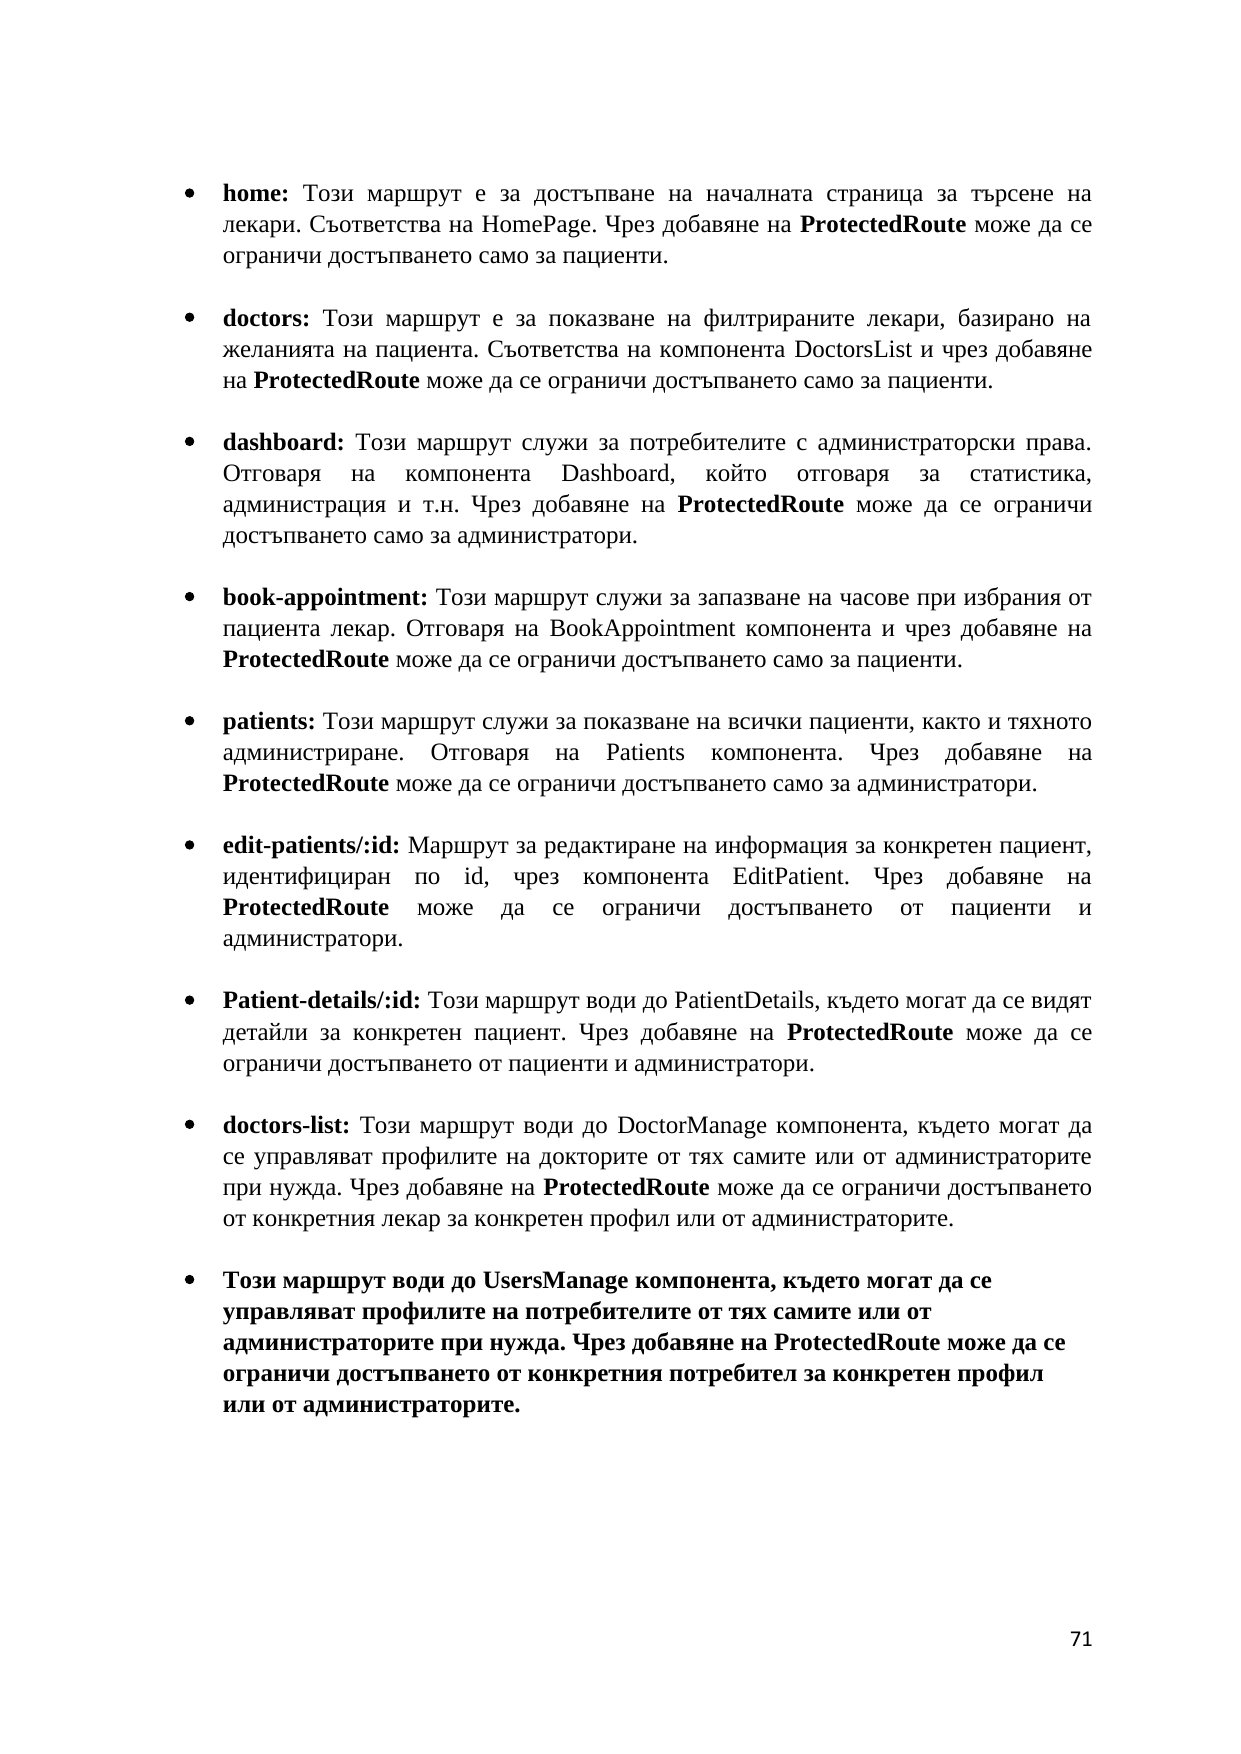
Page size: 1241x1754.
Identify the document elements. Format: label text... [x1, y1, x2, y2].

list Patient-details/:id: Този маршрут води до PatientDetails, където могат да се видят детайли за конкретен пациент. Чрез добавяне на ProtectedRoute може да се ограничи достъпването от пациенти и администратори. [185, 986, 1093, 1076]
list book-appointment: Този маршрут служи за запазване на часове при избрания от пациента лекар. Отговаря на BookAppointment компонента и чрез добавяне на ProtectedRoute може да се ограничи достъпването само за пациенти. [185, 582, 1093, 673]
list Този маршрут води до UsersManage компонента, където могат да се управляват профилите на потребителите от тях самите или от администраторите при нужда. Чрез добавяне на ProtectedRoute може да се ограничи достъпването от конкретния потребител за конкретен профил или от администраторите. [185, 1265, 1093, 1418]
list doctors: Този маршрут е за показване на филтрираните лекари, базирано на желанията на пациента. Съответства на компонента DoctorsList и чрез добавяне на ProtectedRoute може да се ограничи достъпването само за пациенти. [185, 303, 1093, 393]
list home: Този маршрут е за достъпване на началната страница за търсене на лекари. Съответства на HomePage. Чрез добавяне на ProtectedRoute може да се ограничи достъпването само за пациенти. [185, 178, 1093, 269]
list doctors-list: Този маршрут води до DoctorManage компонента, където могат да се управляват профилите на докторите от тях самите или от администраторите при нужда. Чрез добавяне на ProtectedRoute може да се ограничи достъпването от конкретния лекар за конкретен профил или от администраторите. [185, 1110, 1093, 1232]
list edit-patients/:id: Маршрут за редактиране на информация за конкретен пациент, идентифициран по id, чрез компонента EditPatient. Чрез добавяне на ProtectedRoute може да се ограничи достъпването от пациенти и администратори. [185, 830, 1093, 952]
list dashboard: Този маршрут служи за потребителите с администраторски права. Отговаря на компонента Dashboard, който отговаря за статистика, администрация и т.н. Чрез добавяне на ProtectedRoute може да се ограничи достъпването само за администратори. [185, 427, 1093, 549]
list patients: Този маршрут служи за показване на всички пациенти, както и тяхното администриране. Отговаря на Patients компонента. Чрез добавяне на ProtectedRoute може да се ограничи достъпването само за администратори. [185, 706, 1093, 797]
